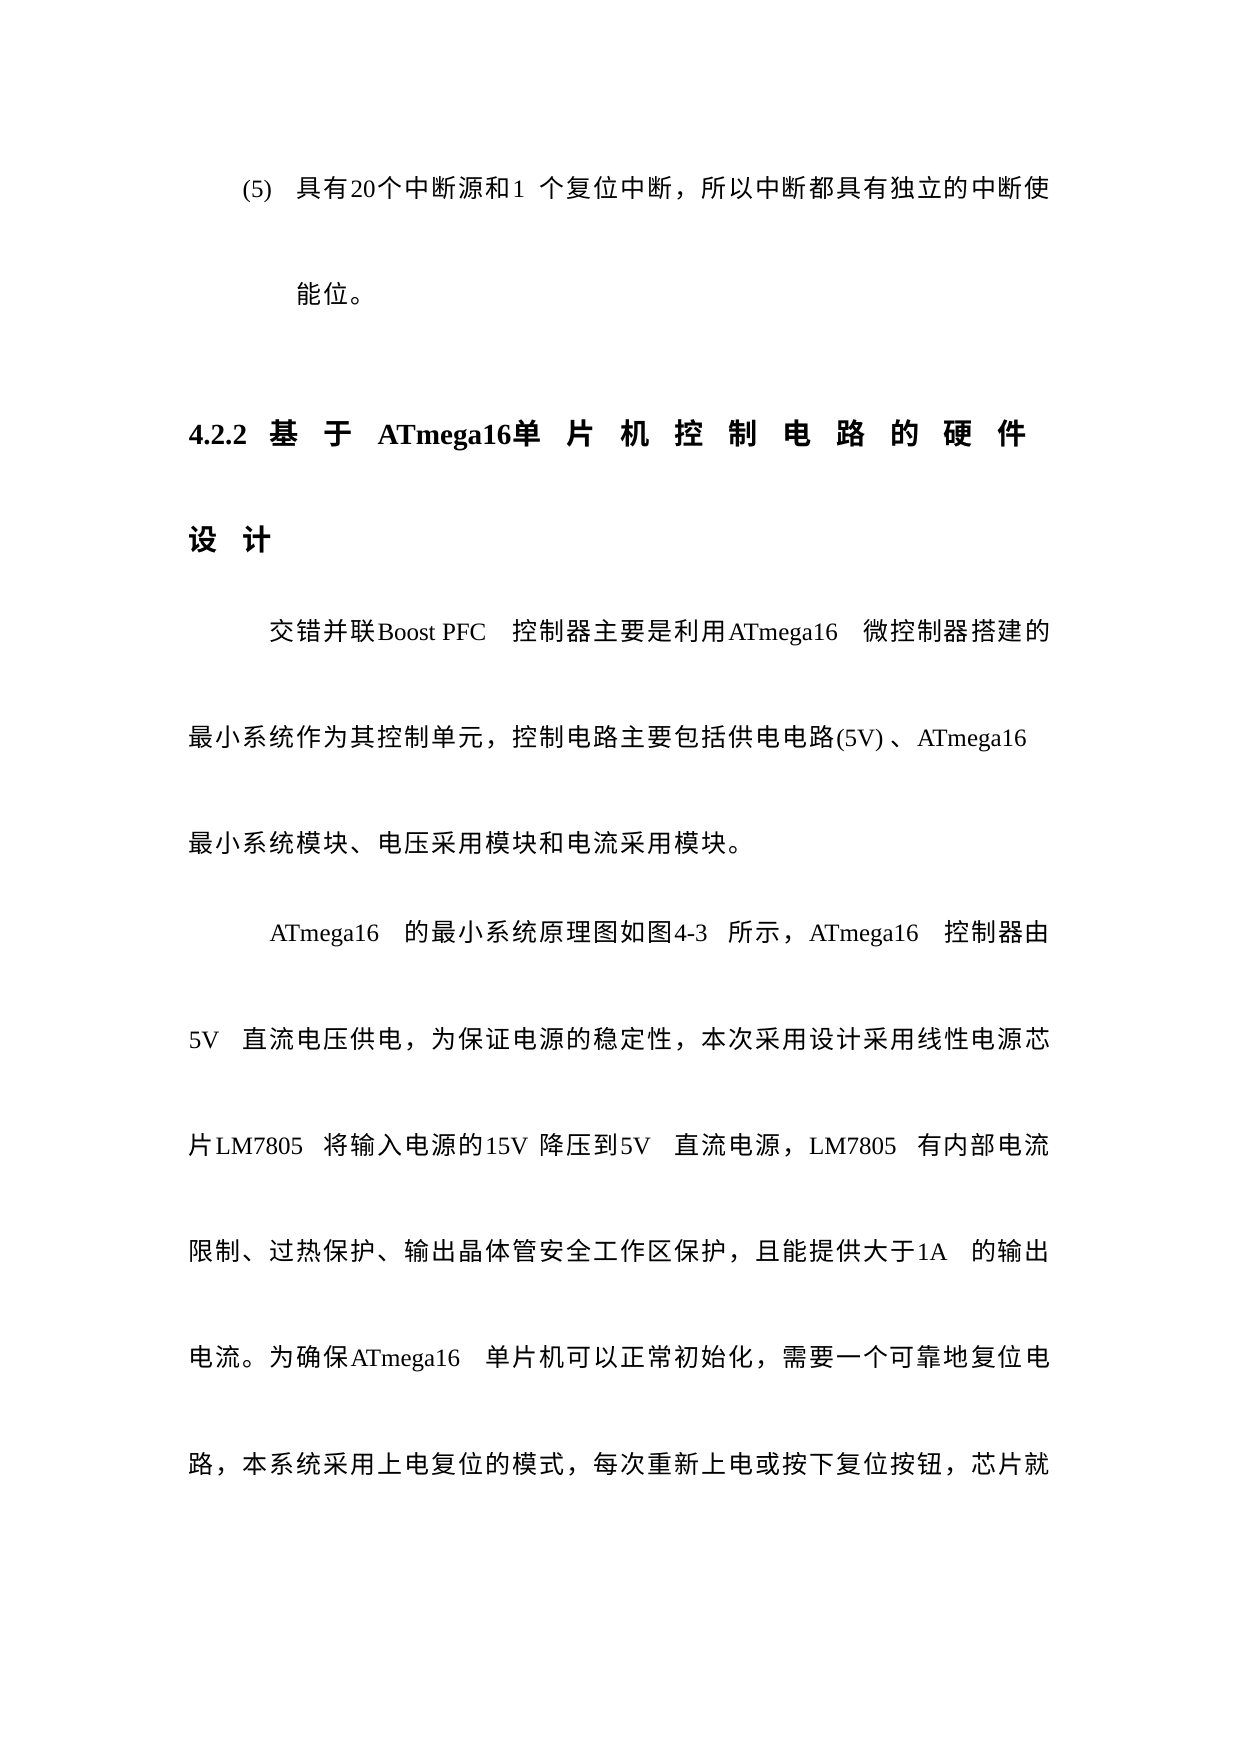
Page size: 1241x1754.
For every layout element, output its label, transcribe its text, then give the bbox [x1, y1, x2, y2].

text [188, 896, 1052, 1498]
list 具有20个中断源和1个复位中断，所以中断都具有独立的中断使能位。 [232, 151, 1052, 328]
text 交错并联Boost PFC控制器主要是利用ATmega16微控制器搭建的最小系统作为其控制单元，控制电路主要包括供电电路(5V)、ATmega16最小系统模块、电压采用模块和电流采用模块。 [188, 594, 1052, 877]
text 4.2.2 基于ATmega16单片机控制电路的硬件设计 [188, 396, 1052, 573]
